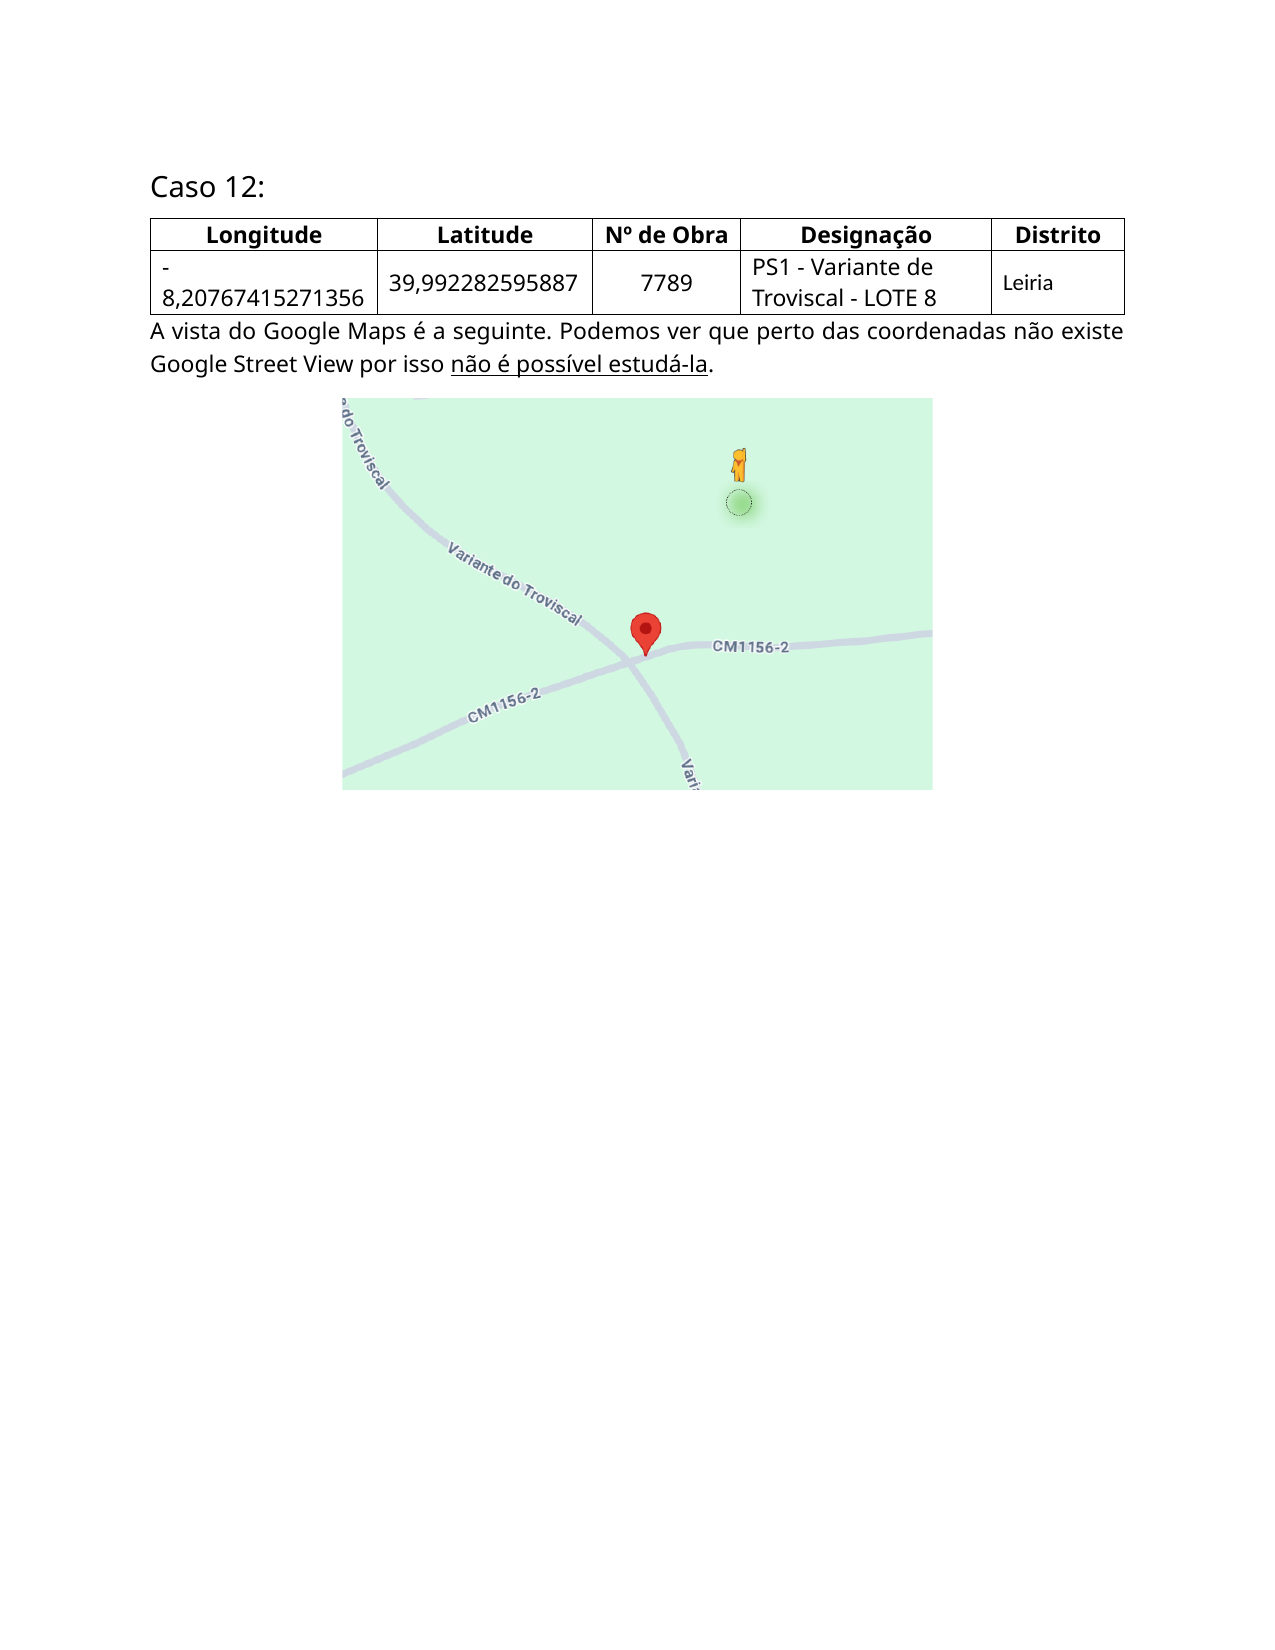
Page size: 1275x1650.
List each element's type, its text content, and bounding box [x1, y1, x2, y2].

table_header Nº de Obra [593, 219, 740, 250]
subtitle Caso 12: [150, 167, 1125, 206]
table_cell 39,992282595887 [378, 251, 592, 314]
table_cell 7789 [593, 251, 740, 314]
table_cell PS1 - Variante de Troviscal - LOTE 8 [741, 251, 991, 314]
table_header Distrito [992, 219, 1124, 250]
table_header Longitude [151, 219, 377, 250]
table_cell -8,20767415271356 [151, 251, 377, 314]
text A vista do Google Maps é a seguinte. Podemos ver que perto das coordenadas não existe Google Street View por isso não é possível estudá-la. [150, 315, 1125, 380]
table_cell Leiria [992, 251, 1124, 314]
table_header Latitude [378, 219, 592, 250]
picture [342, 398, 933, 790]
table_header Designação [741, 219, 991, 250]
